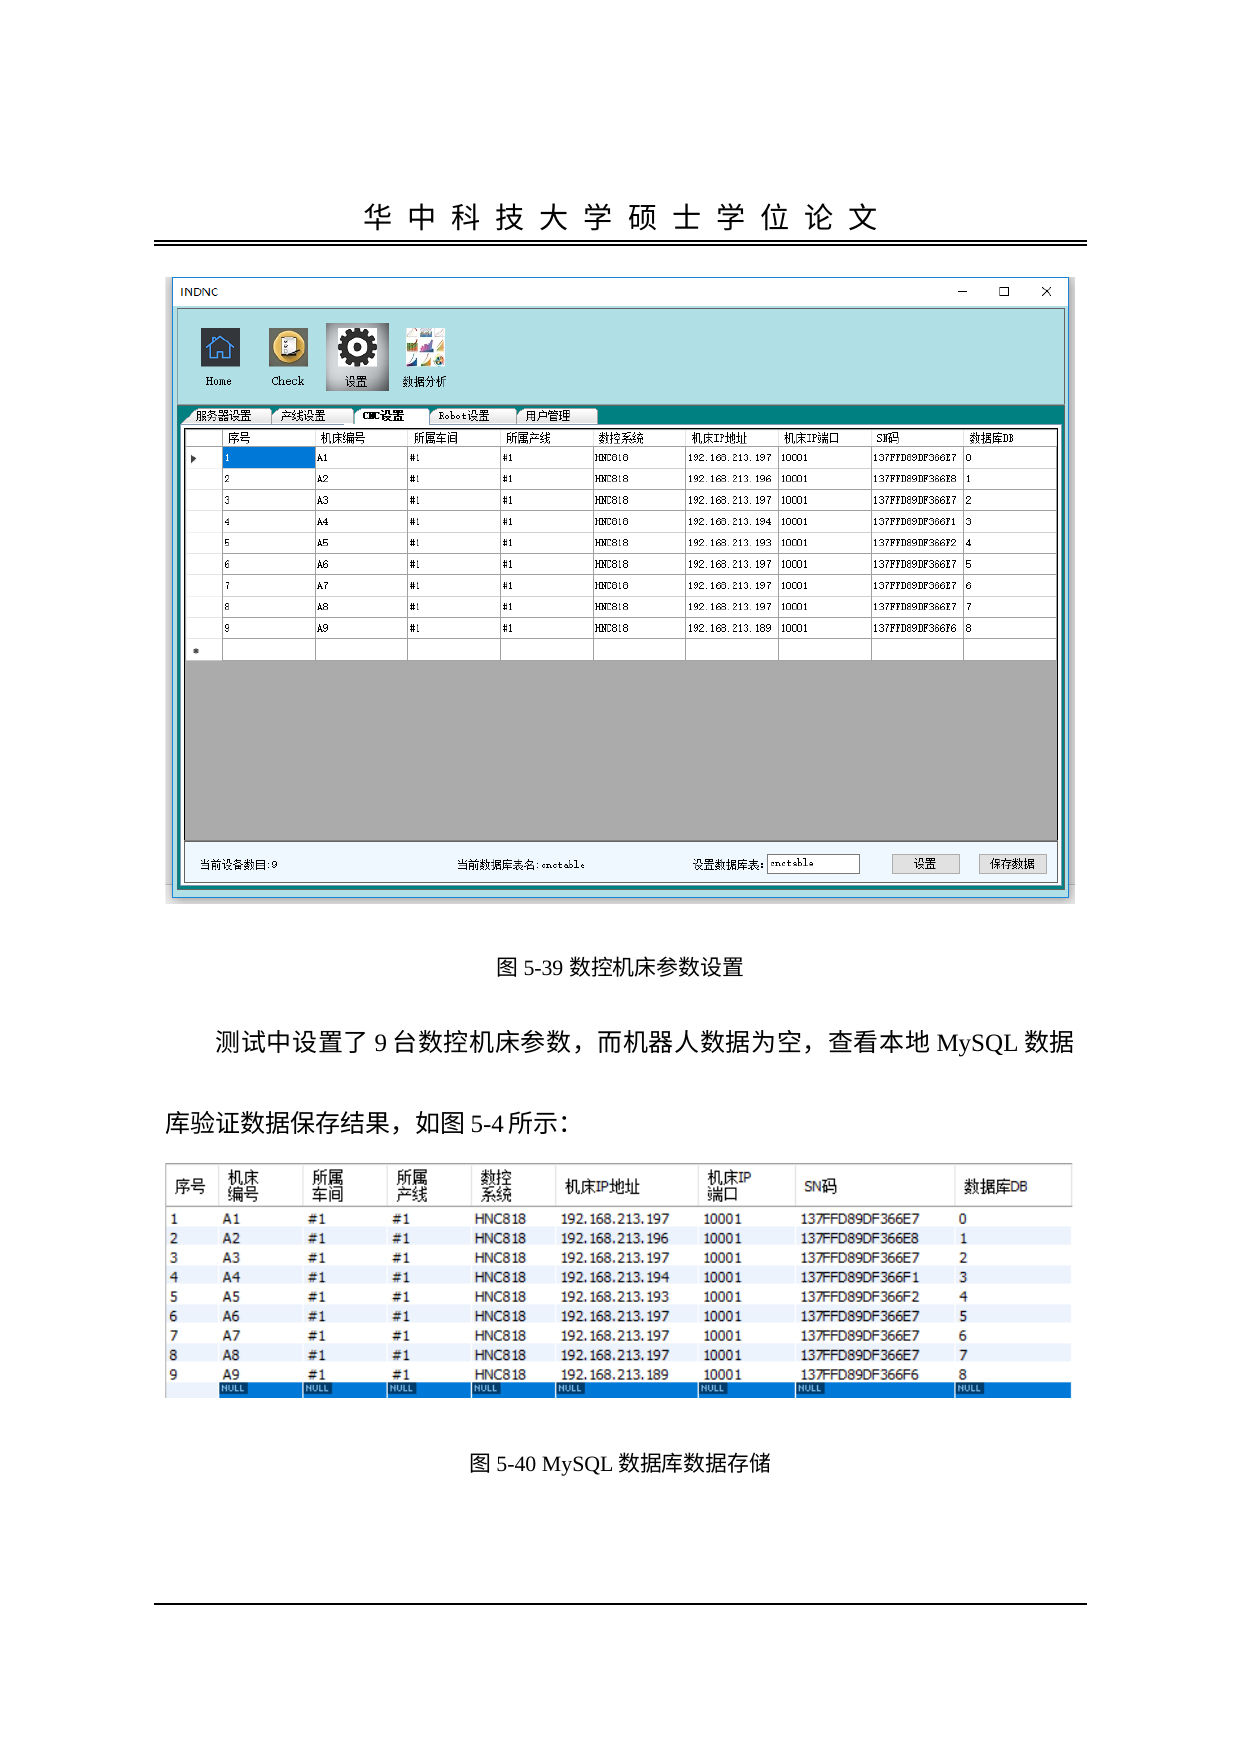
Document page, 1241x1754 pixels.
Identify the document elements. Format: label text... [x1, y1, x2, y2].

text 测试中设置了9台数控机床参数，而机器人数据为空，查看本地MySQL数据库验证数据保存结果，如图5-4所示： [165, 1008, 1075, 1154]
picture [165, 1163, 1075, 1398]
picture [165, 277, 1075, 904]
